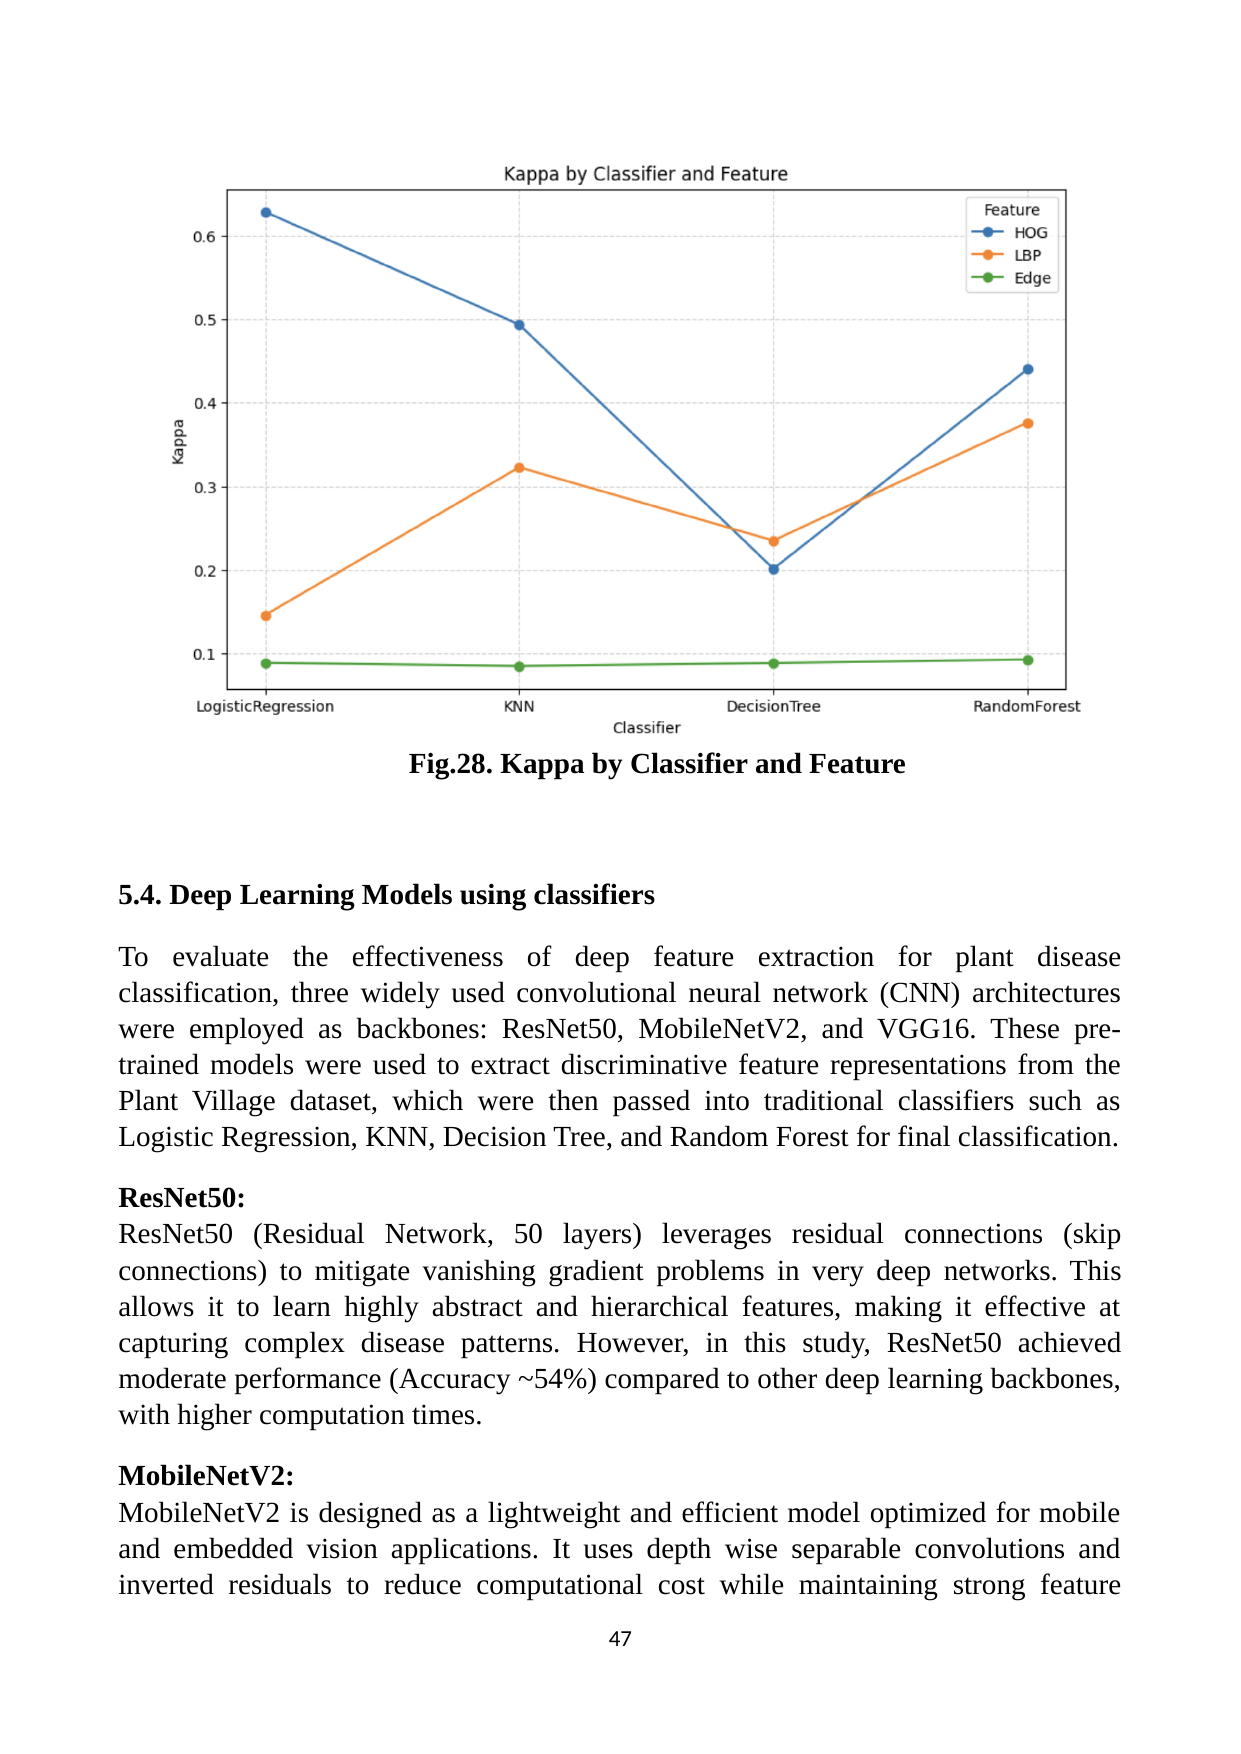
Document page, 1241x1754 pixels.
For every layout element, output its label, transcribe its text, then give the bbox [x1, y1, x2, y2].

picture [153, 133, 1087, 744]
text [118, 133, 1122, 780]
text ResNet50: ResNet50 (Residual Network, 50 layers) leverages residual connections (skip connections) to mitigate vanishing gradient problems in very deep networks. This allows it to learn highly abstract and hierarchical features, making it effective at capturing complex disease patterns. However, in this study, ResNet50 achieved moderate performance (Accuracy ~54%) compared to other deep learning backbones, with higher computation times. [118, 1181, 1122, 1431]
text To evaluate the effectiveness of deep feature extraction for plant disease classification, three widely used convolutional neural network (CNN) architectures were employed as backbones: ResNet50, MobileNetV2, and VGG16. These pre-trained models were used to extract discriminative feature representations from the Plant Village dataset, which were then passed into traditional classifiers such as Logistic Regression, KNN, Decision Tree, and Random Forest for final classification. [118, 939, 1122, 1153]
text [118, 1458, 1122, 1601]
text 5.4. Deep Learning Models using classifiers [118, 877, 1122, 911]
